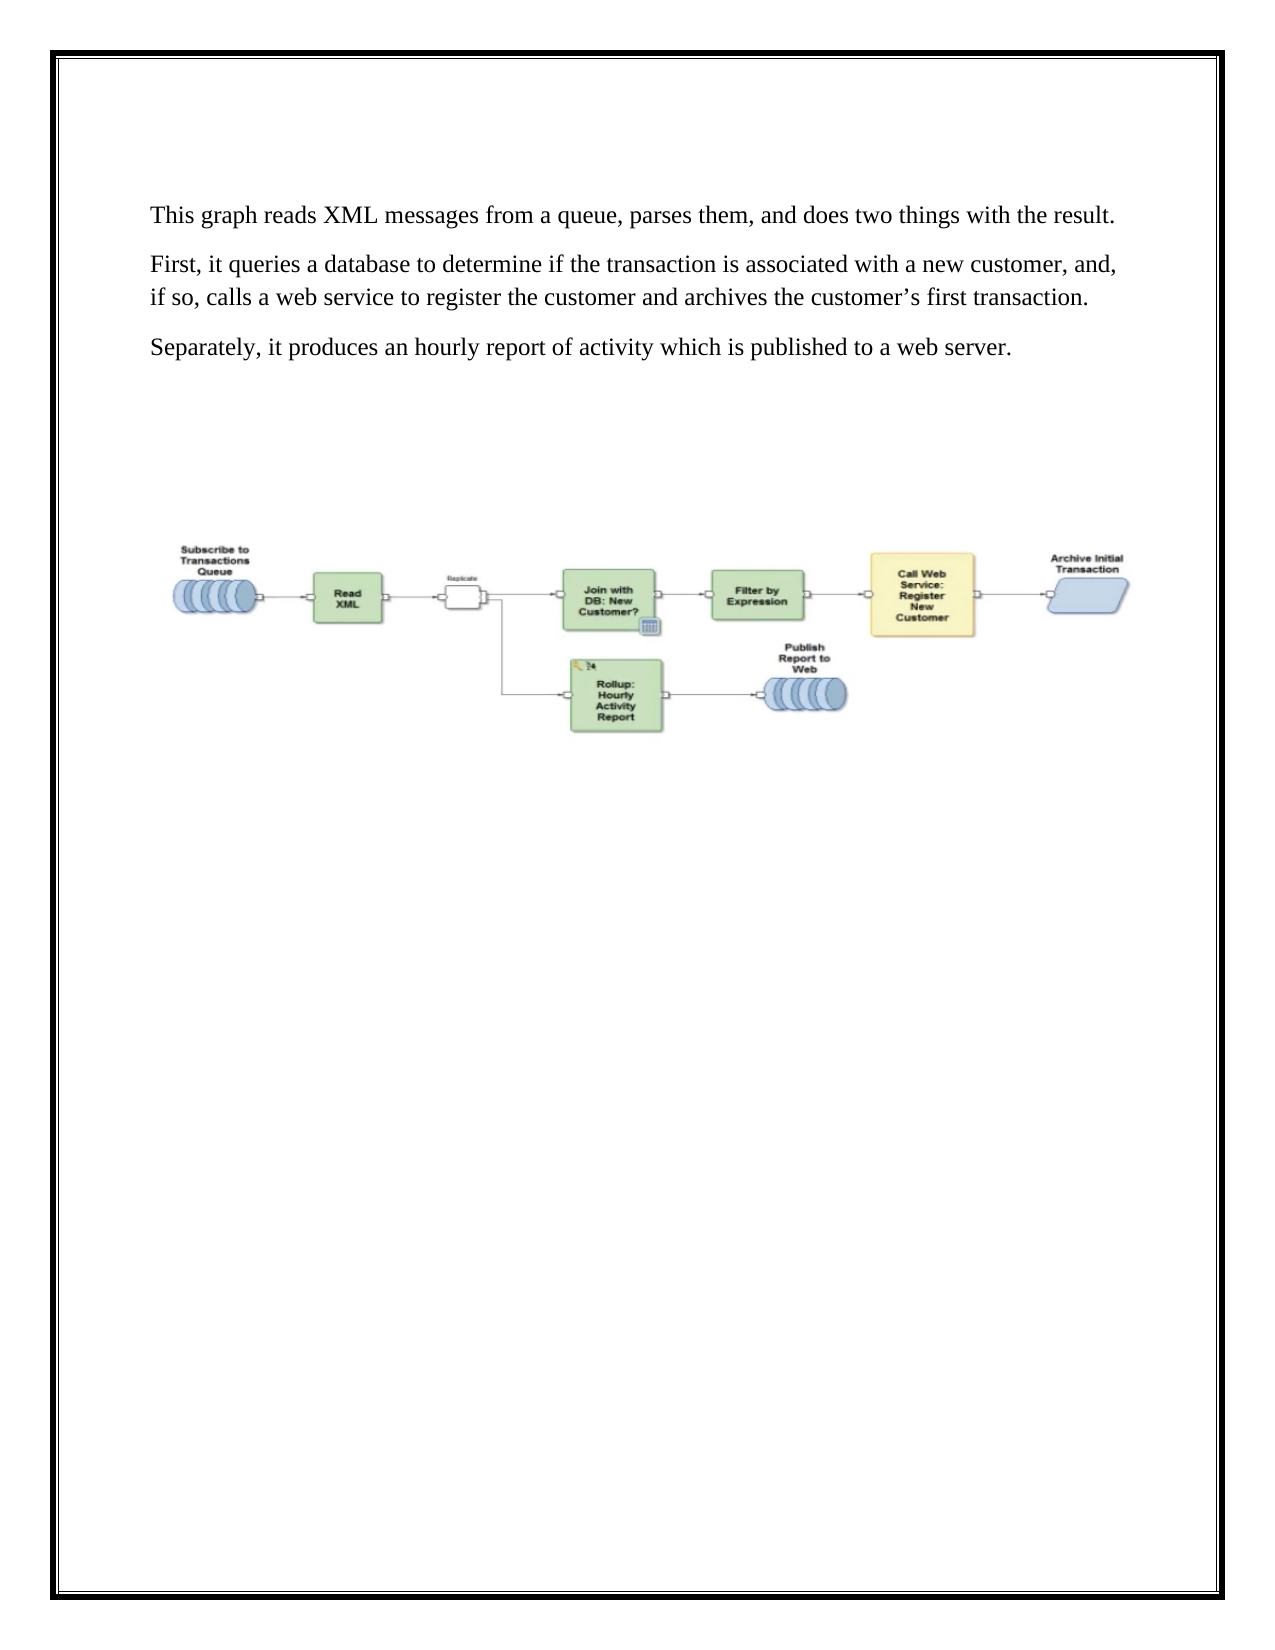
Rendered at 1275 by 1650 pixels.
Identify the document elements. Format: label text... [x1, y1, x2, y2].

text Separately, it produces an hourly report of activity which is published to a web server. [150, 332, 1125, 361]
picture [150, 381, 1153, 893]
text This graph reads XML messages from a queue, parses them, and does two things with the result. [150, 200, 1125, 228]
text First, it queries a database to determine if the transaction is associated with a new customer, and, if so, calls a web service to register the customer and archives the customer’s first transaction. [150, 249, 1125, 311]
